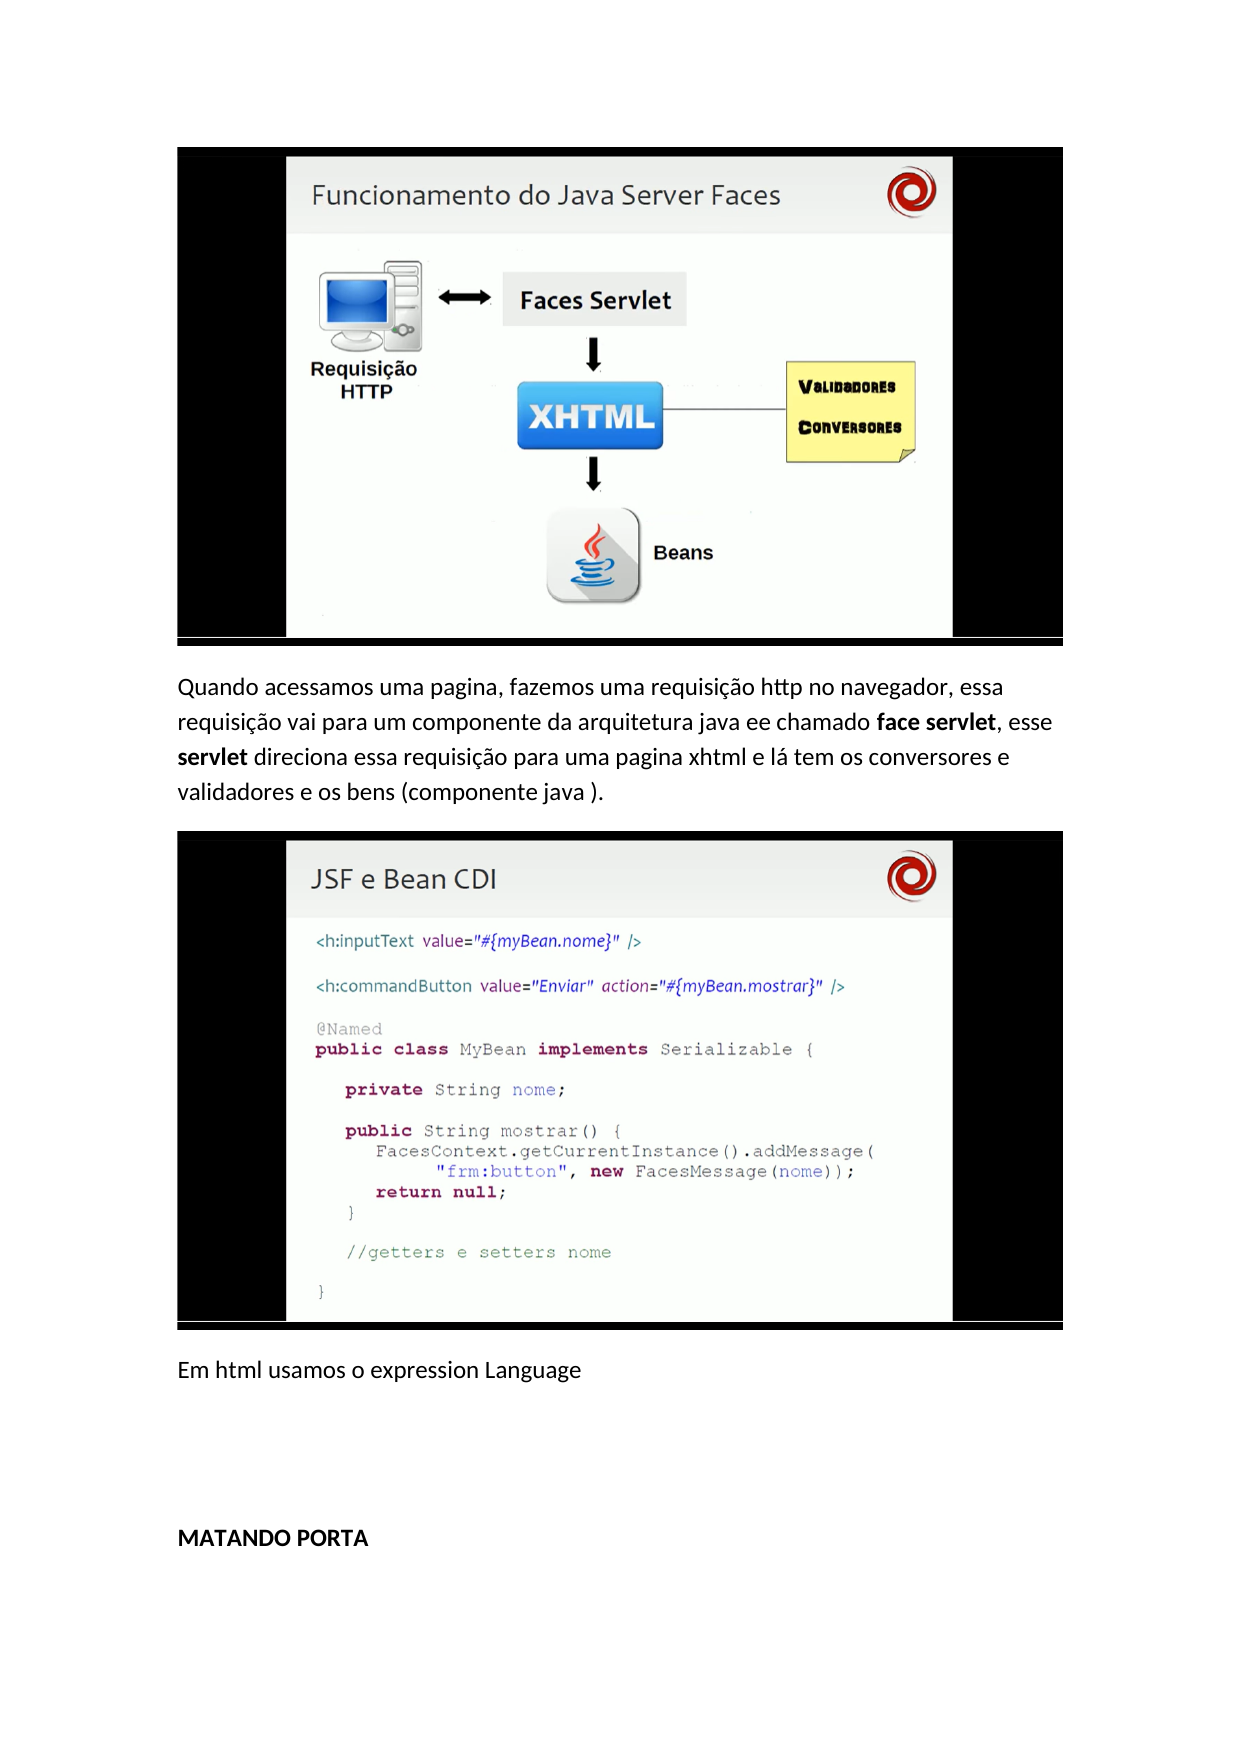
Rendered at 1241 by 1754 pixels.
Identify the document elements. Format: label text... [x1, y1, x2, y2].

text MATANDO PORTA [177, 1522, 1063, 1552]
picture [177, 147, 1063, 646]
picture [177, 831, 1063, 1330]
text Em html usamos o expression Language [177, 1354, 1063, 1385]
text Quando acessamos uma pagina, fazemos uma requisição http no navegador, essa requisição vai para um componente da arquitetura java ee chamado face servlet, esse servlet direciona essa requisição para uma pagina xhtml e lá tem os conversores e validadores e os bens (componente java ). [177, 671, 1063, 806]
